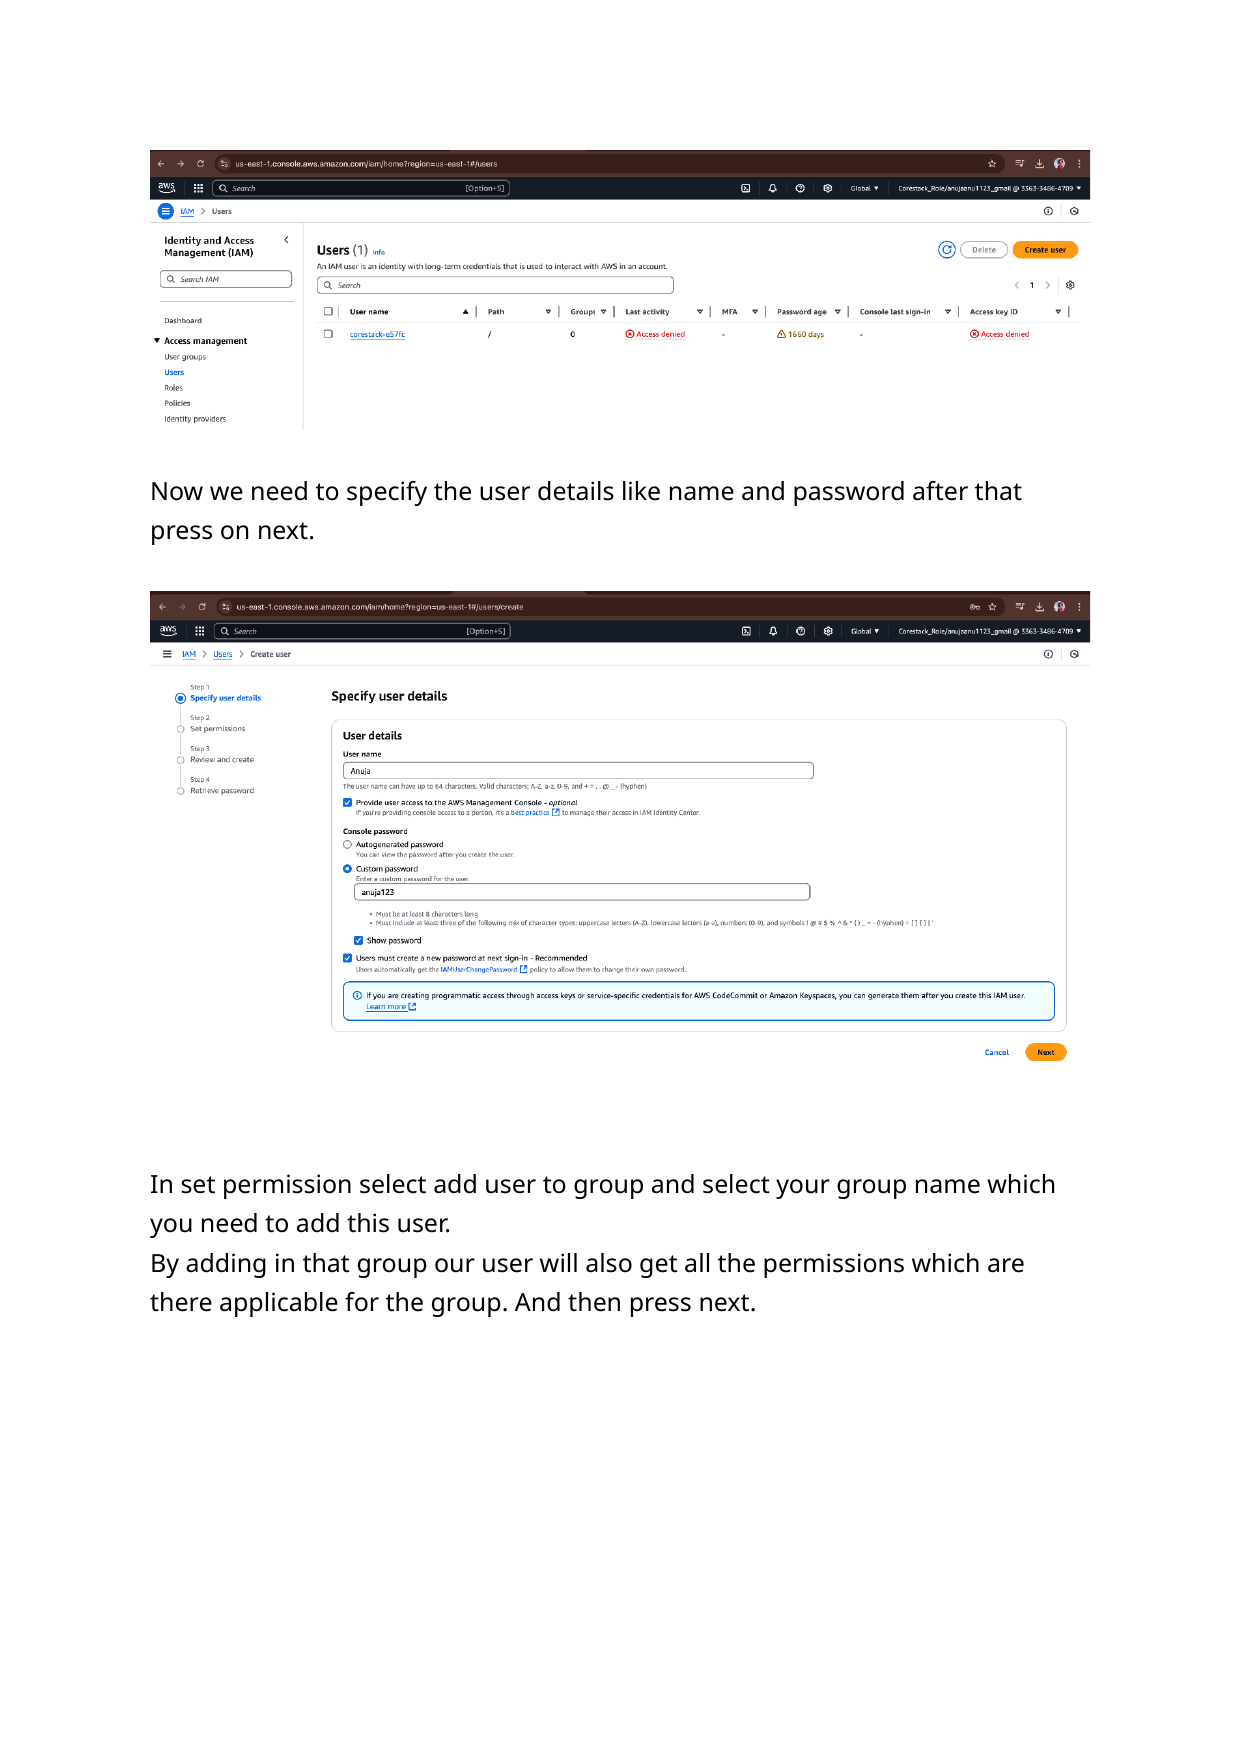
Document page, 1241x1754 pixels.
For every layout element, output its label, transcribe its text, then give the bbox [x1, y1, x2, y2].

picture [150, 150, 1091, 430]
picture [150, 591, 1091, 1123]
